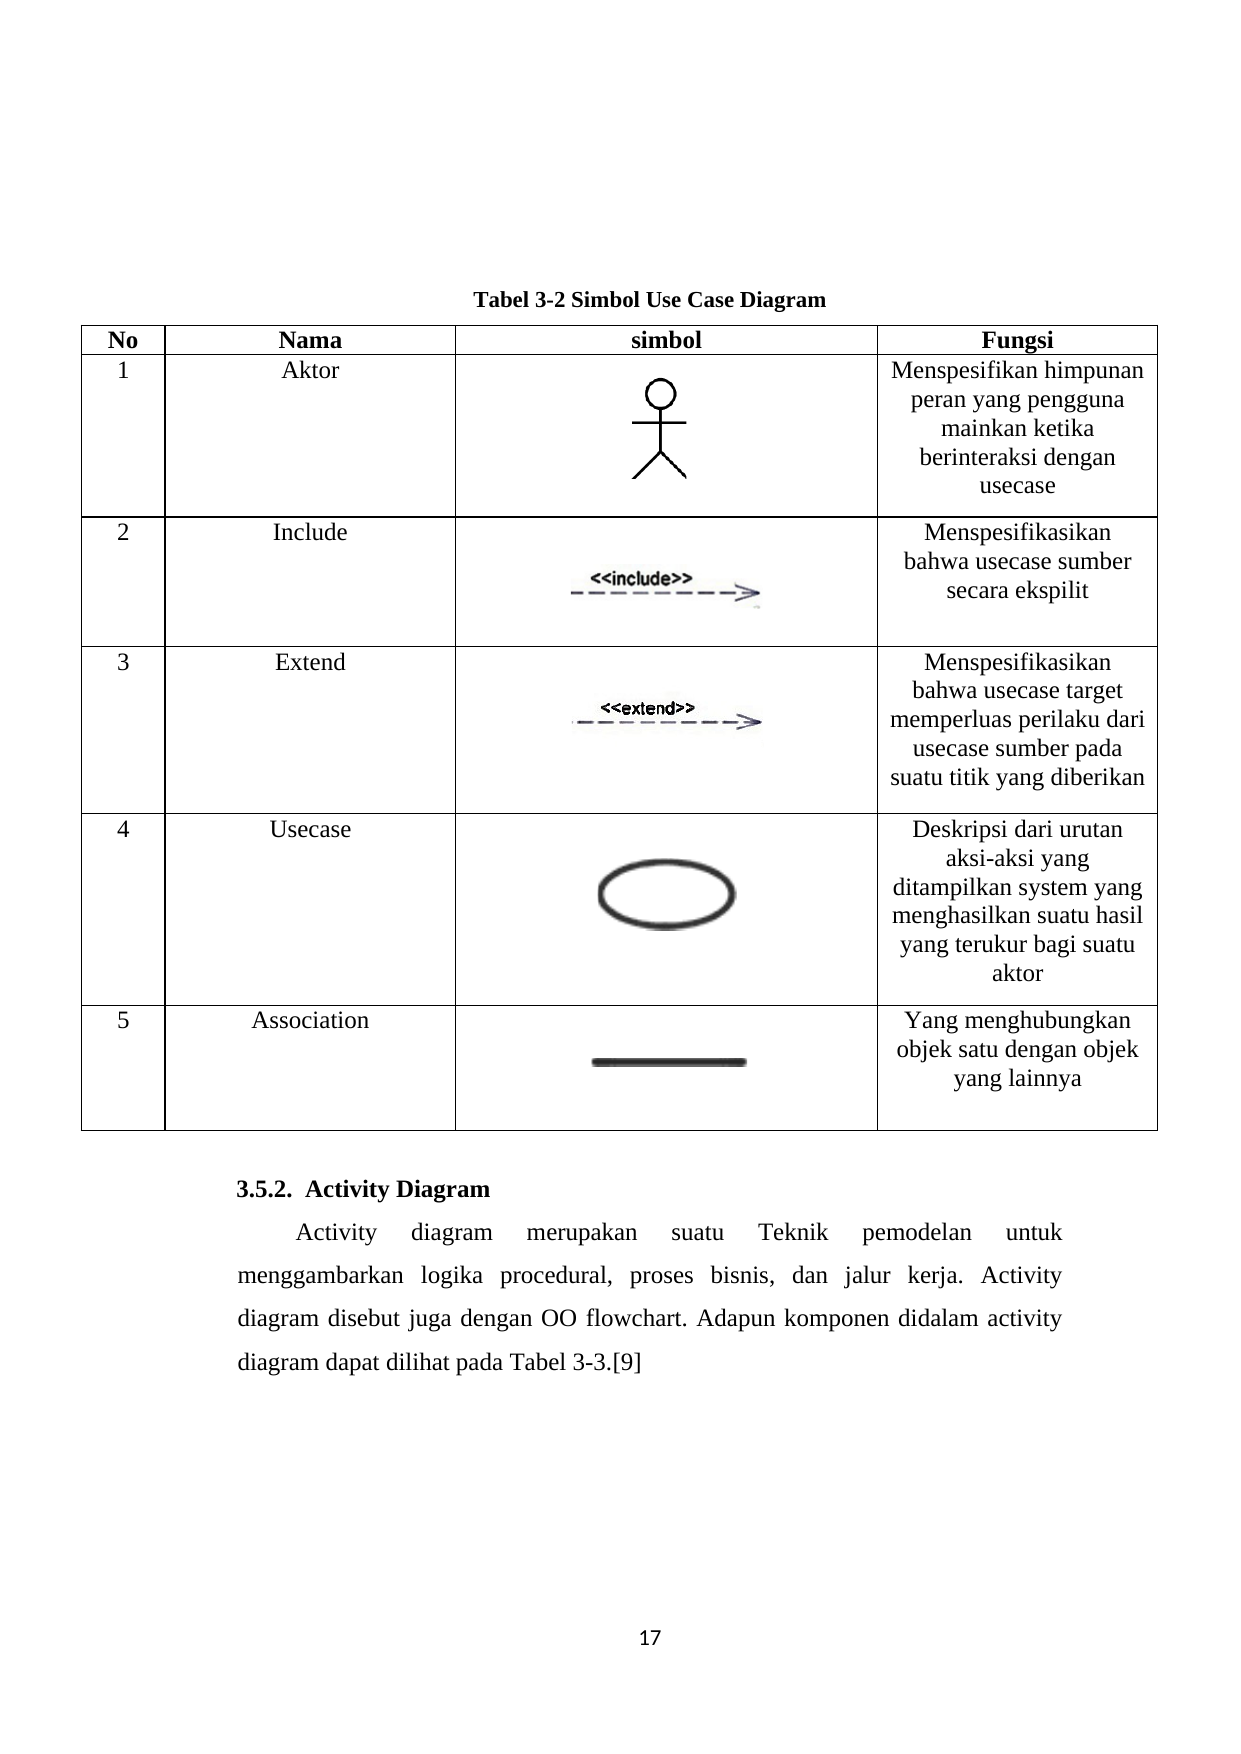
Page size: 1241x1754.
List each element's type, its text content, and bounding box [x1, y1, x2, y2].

table_cell Menspesifikasikan bahwa usecase sumber secara ekspilit [878, 518, 1157, 646]
table_cell Menspesifikan himpunan peran yang pengguna mainkan ketika berinteraksi dengan usecase [878, 355, 1157, 516]
table_cell [456, 355, 877, 516]
picture [597, 858, 737, 931]
table_cell Association [166, 1006, 455, 1130]
table_header No [82, 326, 164, 354]
table_cell Deskripsi dari urutan aksi-aksi yang ditampilkan system yang menghasilkan suatu hasil yang terukur bagi suatu aktor [878, 814, 1157, 1004]
table_cell 5 [82, 1006, 164, 1130]
picture [570, 564, 763, 609]
table_cell Aktor [166, 355, 455, 516]
text Activity diagram merupakan suatu Teknik pemodelan untuk menggambarkan logika procedural, proses bisnis, dan jalur kerja. Activity diagram disebut juga dengan OO flowchart. Adapun komponen didalam activity diagram dapat dilihat pada Tabel 3-3.[9] [237, 1217, 1063, 1375]
table_header simbol [456, 326, 877, 354]
table_cell Yang menghubungkan objek satu dengan objek yang lainnya [878, 1006, 1157, 1130]
table_cell [456, 1006, 877, 1130]
picture [591, 1058, 748, 1067]
table_header Nama [166, 326, 455, 354]
table_cell Usecase [166, 814, 455, 1004]
picture [571, 685, 764, 748]
table_cell [456, 814, 877, 1004]
table_cell Include [166, 518, 455, 646]
table_cell Menspesifikasikan bahwa usecase target memperluas perilaku dari usecase sumber pada suatu titik yang diberikan [878, 647, 1157, 813]
table_cell Extend [166, 647, 455, 813]
subtitle Activity Diagram [236, 1174, 1063, 1203]
table_cell 3 [82, 647, 164, 813]
picture [630, 377, 687, 478]
table_cell 2 [82, 518, 164, 646]
text Tabel 3-2 Simbol Use Case Diagram [236, 286, 1063, 312]
table_header Fungsi [878, 326, 1157, 354]
table_cell 4 [82, 814, 164, 1004]
table_cell 1 [82, 355, 164, 516]
table_cell [456, 647, 877, 813]
table_cell [456, 518, 877, 646]
